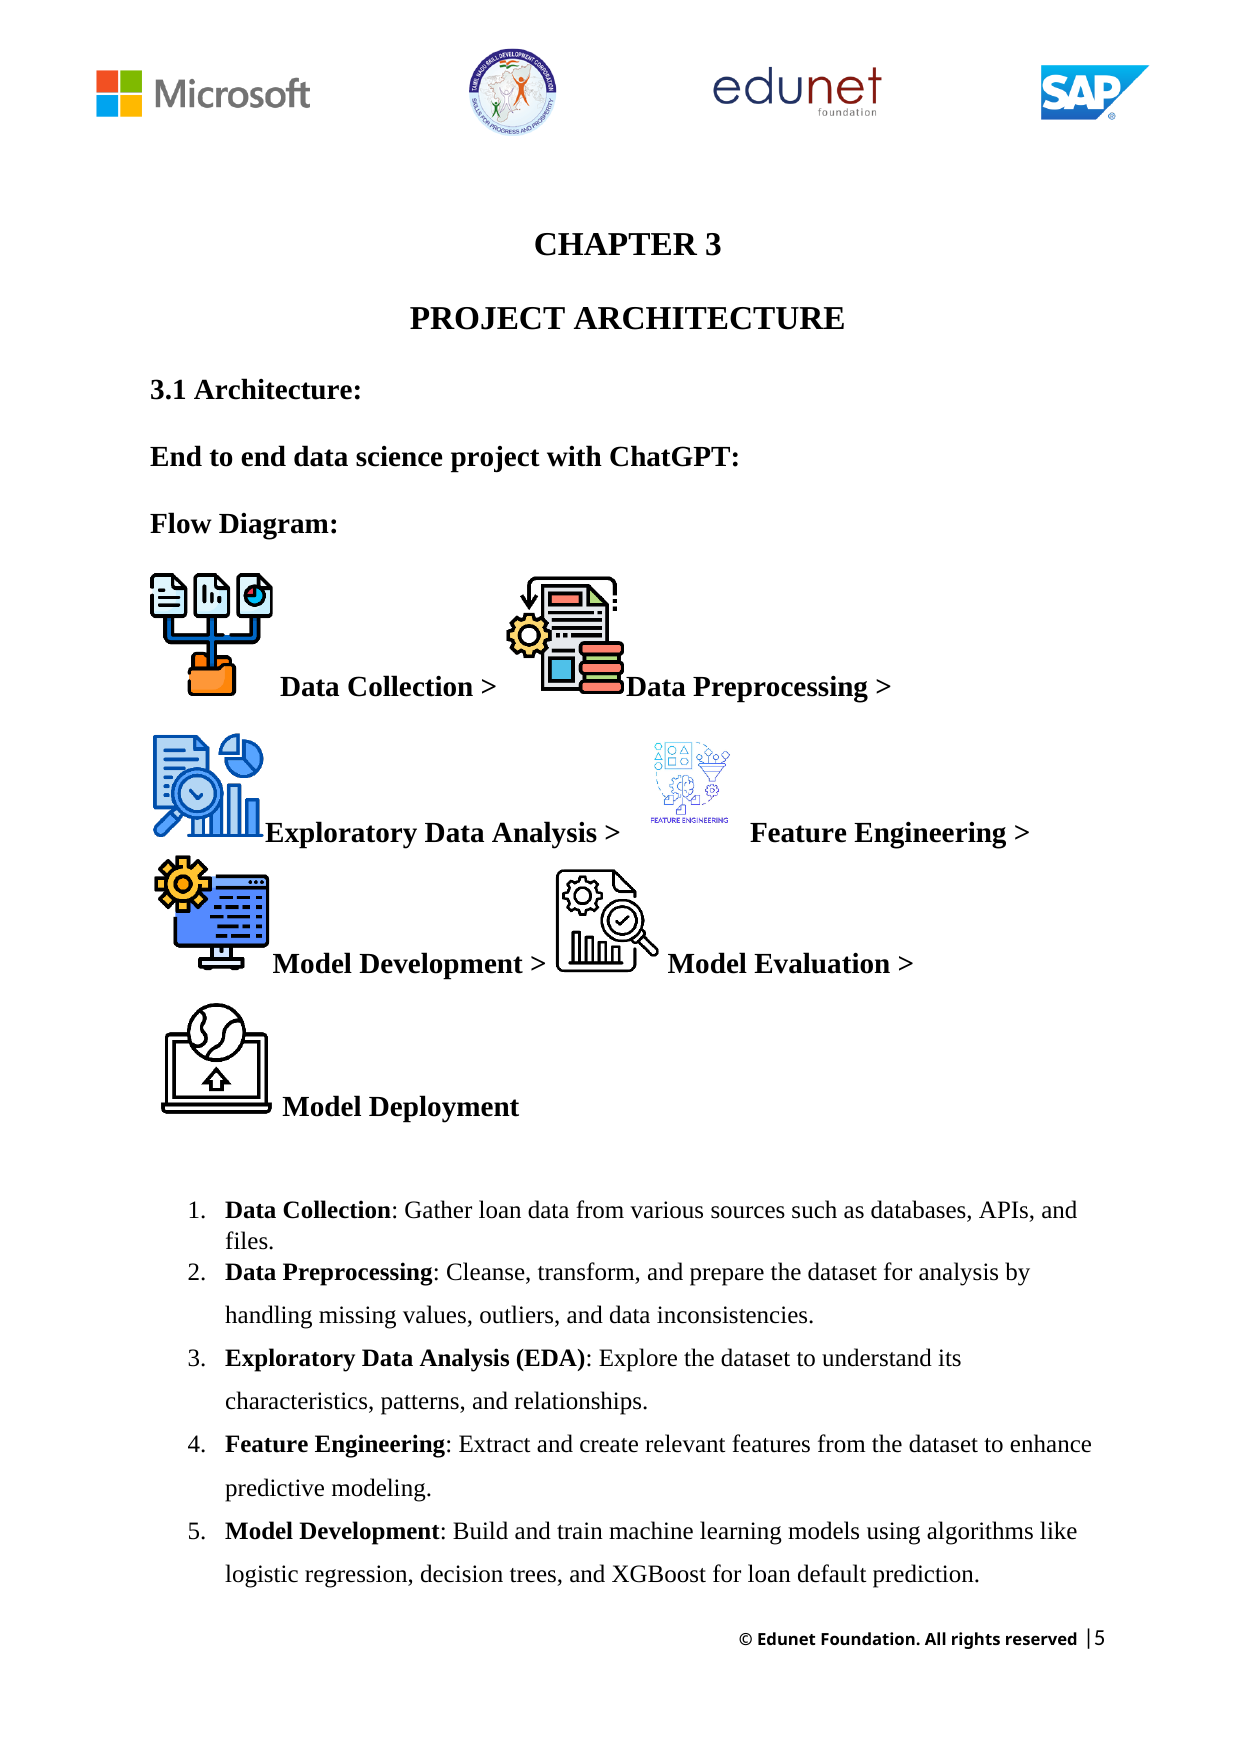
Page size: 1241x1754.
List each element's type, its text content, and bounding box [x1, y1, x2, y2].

picture [150, 851, 273, 974]
picture [157, 999, 275, 1117]
picture [150, 727, 265, 843]
text Flow Diagram: [150, 506, 1105, 540]
list Exploratory Data Analysis (EDA): Explore the dataset to understand its characteristics, patterns, and relationships. [187, 1343, 1105, 1415]
text Exploratory Data Analysis > Feature Engineering > Model Development > Model Evaluation > [150, 721, 1105, 980]
text CHAPTER 3 [150, 224, 1105, 262]
list Feature Engineering: Extract and create relevant features from the dataset to enhance predictive modeling. [187, 1429, 1105, 1501]
picture [504, 574, 626, 696]
list Model Development: Build and train machine learning models using algorithms like logistic regression, decision trees, and XGBoost for loan default prediction. [187, 1516, 1105, 1588]
list Data Collection: Gather loan data from various sources such as databases, APIs, and files. [187, 1195, 1105, 1255]
text Data Collection > Data Preprocessing > [150, 573, 1105, 702]
picture [150, 573, 273, 696]
picture [466, 45, 558, 137]
picture [706, 60, 889, 122]
picture [91, 65, 316, 121]
picture [1039, 63, 1151, 121]
picture [553, 867, 661, 974]
text PROJECT ARCHITECTURE [150, 298, 1105, 337]
text Model Deployment [150, 999, 1105, 1123]
text End to end data science project with ChatGPT: [150, 439, 1105, 473]
text 3.1 Architecture: [150, 372, 1105, 406]
list Data Preprocessing: Cleanse, transform, and prepare the dataset for analysis by handling missing values, outliers, and data inconsistencies. [187, 1257, 1105, 1329]
picture [628, 721, 750, 843]
